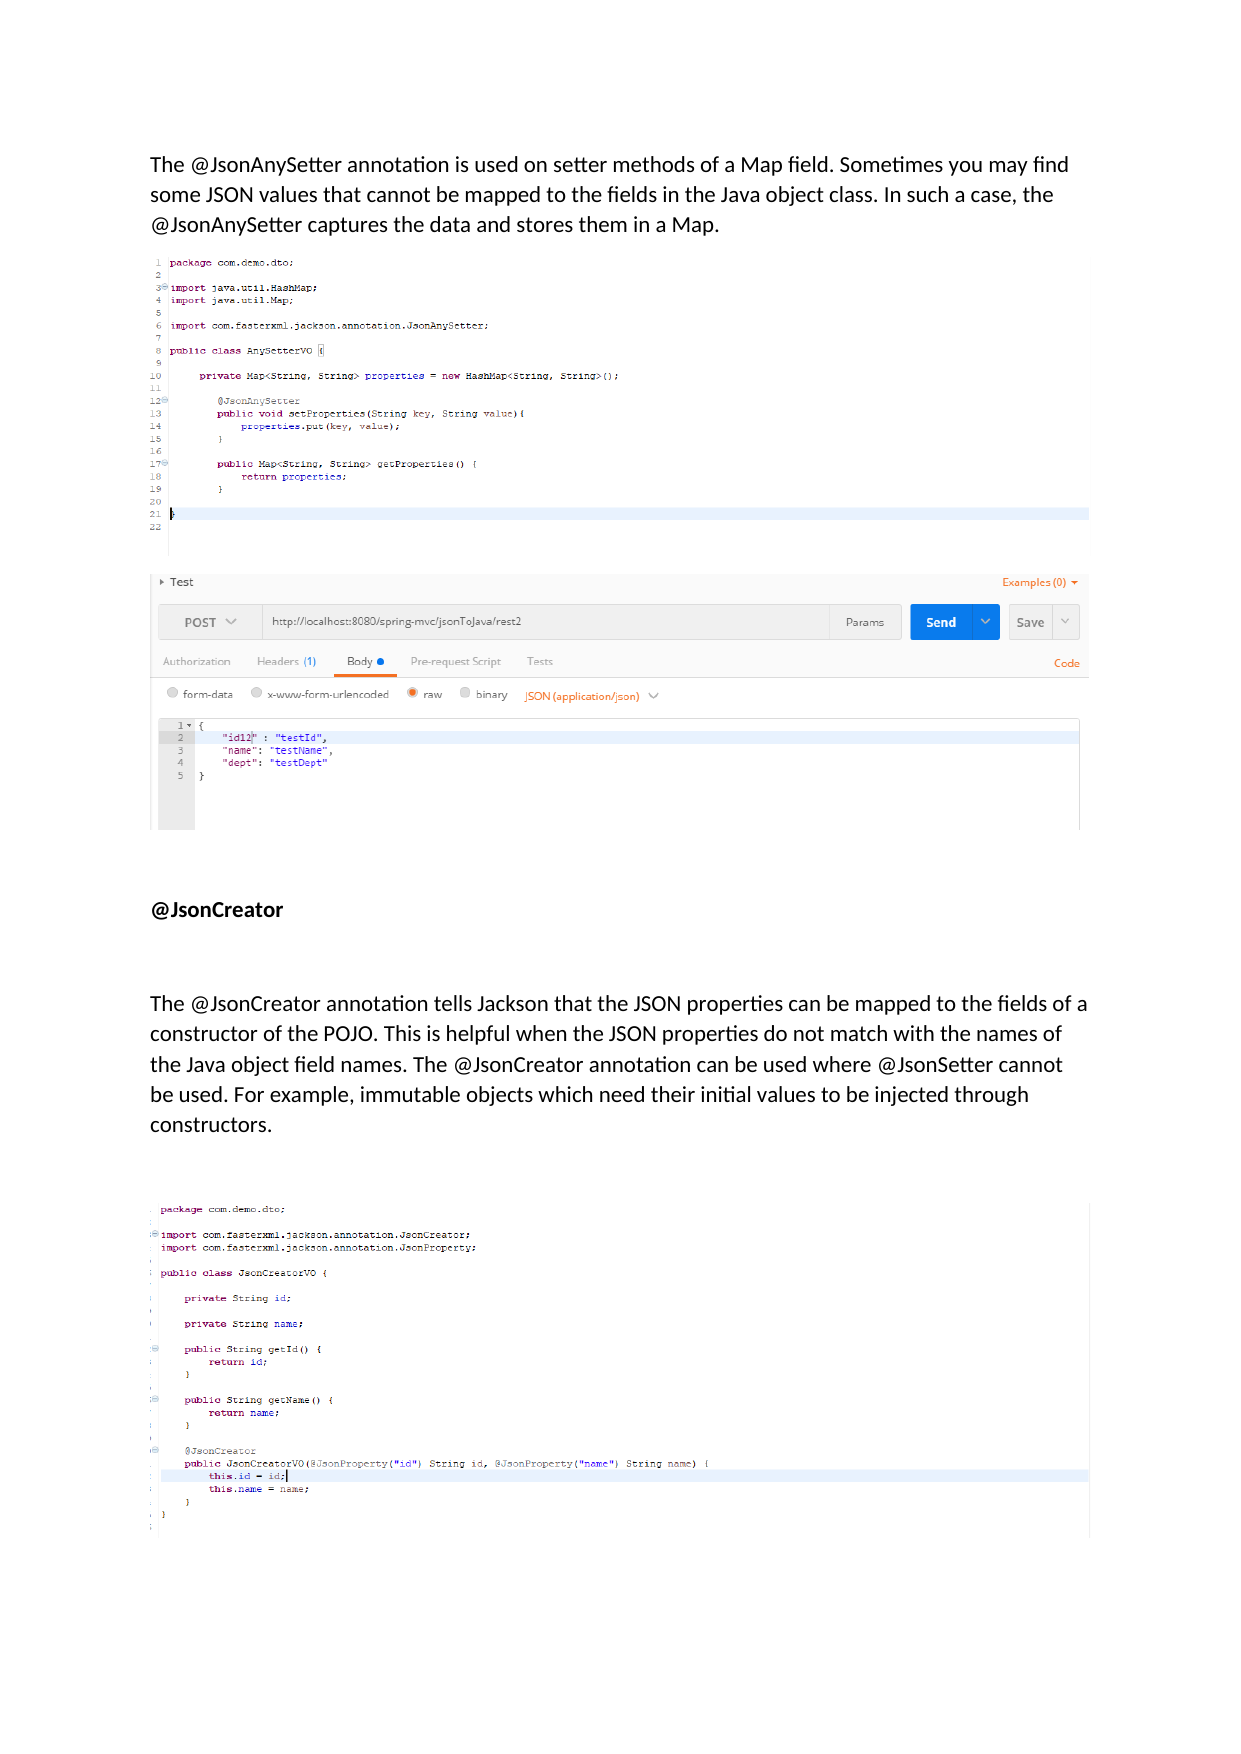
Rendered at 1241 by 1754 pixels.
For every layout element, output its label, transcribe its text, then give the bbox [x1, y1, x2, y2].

text @JsonCreator [150, 896, 1090, 923]
picture [150, 1203, 1091, 1538]
text The @JsonAnySetter annotation is used on setter methods of a Map field. Sometimes you may find some JSON values that cannot be mapped to the fields in the Java object class. In such a case, the @JsonAnySetter captures the data and stores them in a Map. [150, 150, 1090, 238]
picture [150, 574, 1091, 830]
text The @JsonCreator annotation tells Jackson that the JSON properties can be mapped to the fields of a constructor of the POJO. This is helpful when the JSON properties do not match with the names of the Java object field names. The @JsonCreator annotation can be used where @JsonSetter cannot be used. For example, immutable objects which need their initial values to be injected through constructors. [150, 989, 1090, 1138]
picture [150, 257, 1091, 556]
